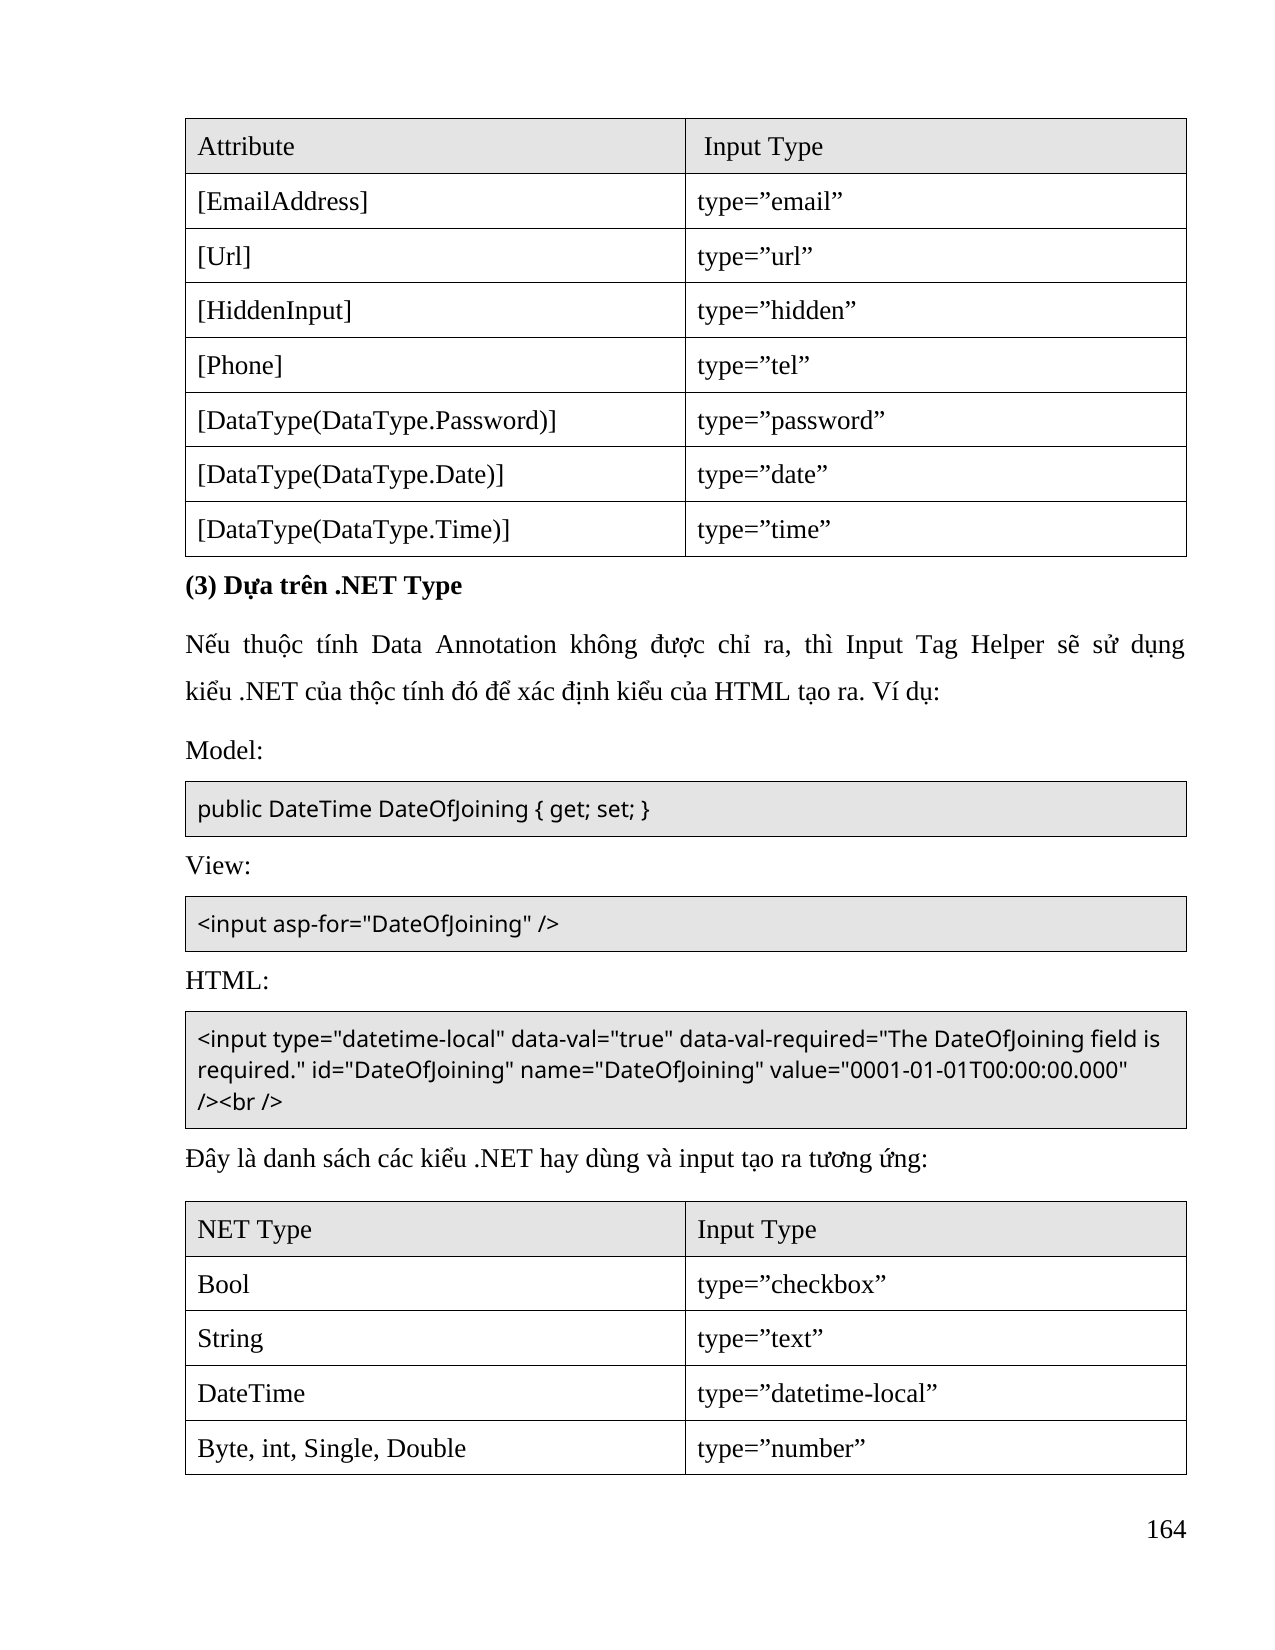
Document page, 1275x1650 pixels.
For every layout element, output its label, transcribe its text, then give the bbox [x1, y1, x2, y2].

table_header NET Type [186, 1202, 685, 1256]
table_header Input Type [686, 119, 1186, 173]
table_cell [EmailAddress] [186, 174, 685, 227]
table_cell [Phone] [186, 338, 685, 392]
text Nếu thuộc tính Data Annotation không được chỉ ra, thì Input Tag Helper sẽ sử dụng kiểu .NET của thộc tính đó để xác định kiểu của HTML tạo ra. Ví dụ: [185, 628, 1186, 706]
table_cell String [186, 1311, 685, 1365]
text HTML: [185, 964, 1186, 995]
table_cell type=”hidden” [686, 283, 1186, 337]
table_cell type=”text” [686, 1311, 1186, 1365]
table_cell type=”tel” [686, 338, 1186, 392]
table_header Attribute [186, 119, 685, 173]
table_cell [Url] [186, 229, 685, 282]
table_cell type=”url” [686, 229, 1186, 282]
table_cell [HiddenInput] [186, 283, 685, 337]
table_header Input Type [686, 1202, 1186, 1256]
table_cell type=”date” [686, 447, 1186, 501]
text (3) Dựa trên .NET Type [185, 569, 1186, 600]
table_header <input type="datetime-local" data-val="true" data-val-required="The DateOfJoining field is required." id="DateOfJoining" name="DateOfJoining" value="0001-01-01T00:00:00.000" /><br /> [186, 1012, 1186, 1128]
text Model: [185, 734, 1186, 765]
table_cell [DataType(DataType.Date)] [186, 447, 685, 501]
table_header public DateTime DateOfJoining { get; set; } [186, 782, 1186, 836]
table_cell [DataType(DataType.Time)] [186, 502, 685, 556]
table_cell type=”datetime-local” [686, 1366, 1186, 1419]
text Đây là danh sách các kiểu .NET hay dùng và input tạo ra tương ứng: [185, 1142, 1186, 1173]
table_cell [DataType(DataType.Password)] [186, 393, 685, 446]
table_header <input asp-for="DateOfJoining" /> [186, 897, 1186, 951]
table_cell Byte, int, Single, Double [186, 1421, 685, 1474]
text View: [185, 849, 1186, 880]
table_cell type=”password” [686, 393, 1186, 446]
table_cell type=”time” [686, 502, 1186, 556]
table_cell type=”email” [686, 174, 1186, 227]
table_cell type=”number” [686, 1421, 1186, 1474]
table_cell DateTime [186, 1366, 685, 1419]
table_cell type=”checkbox” [686, 1257, 1186, 1310]
table_cell Bool [186, 1257, 685, 1310]
